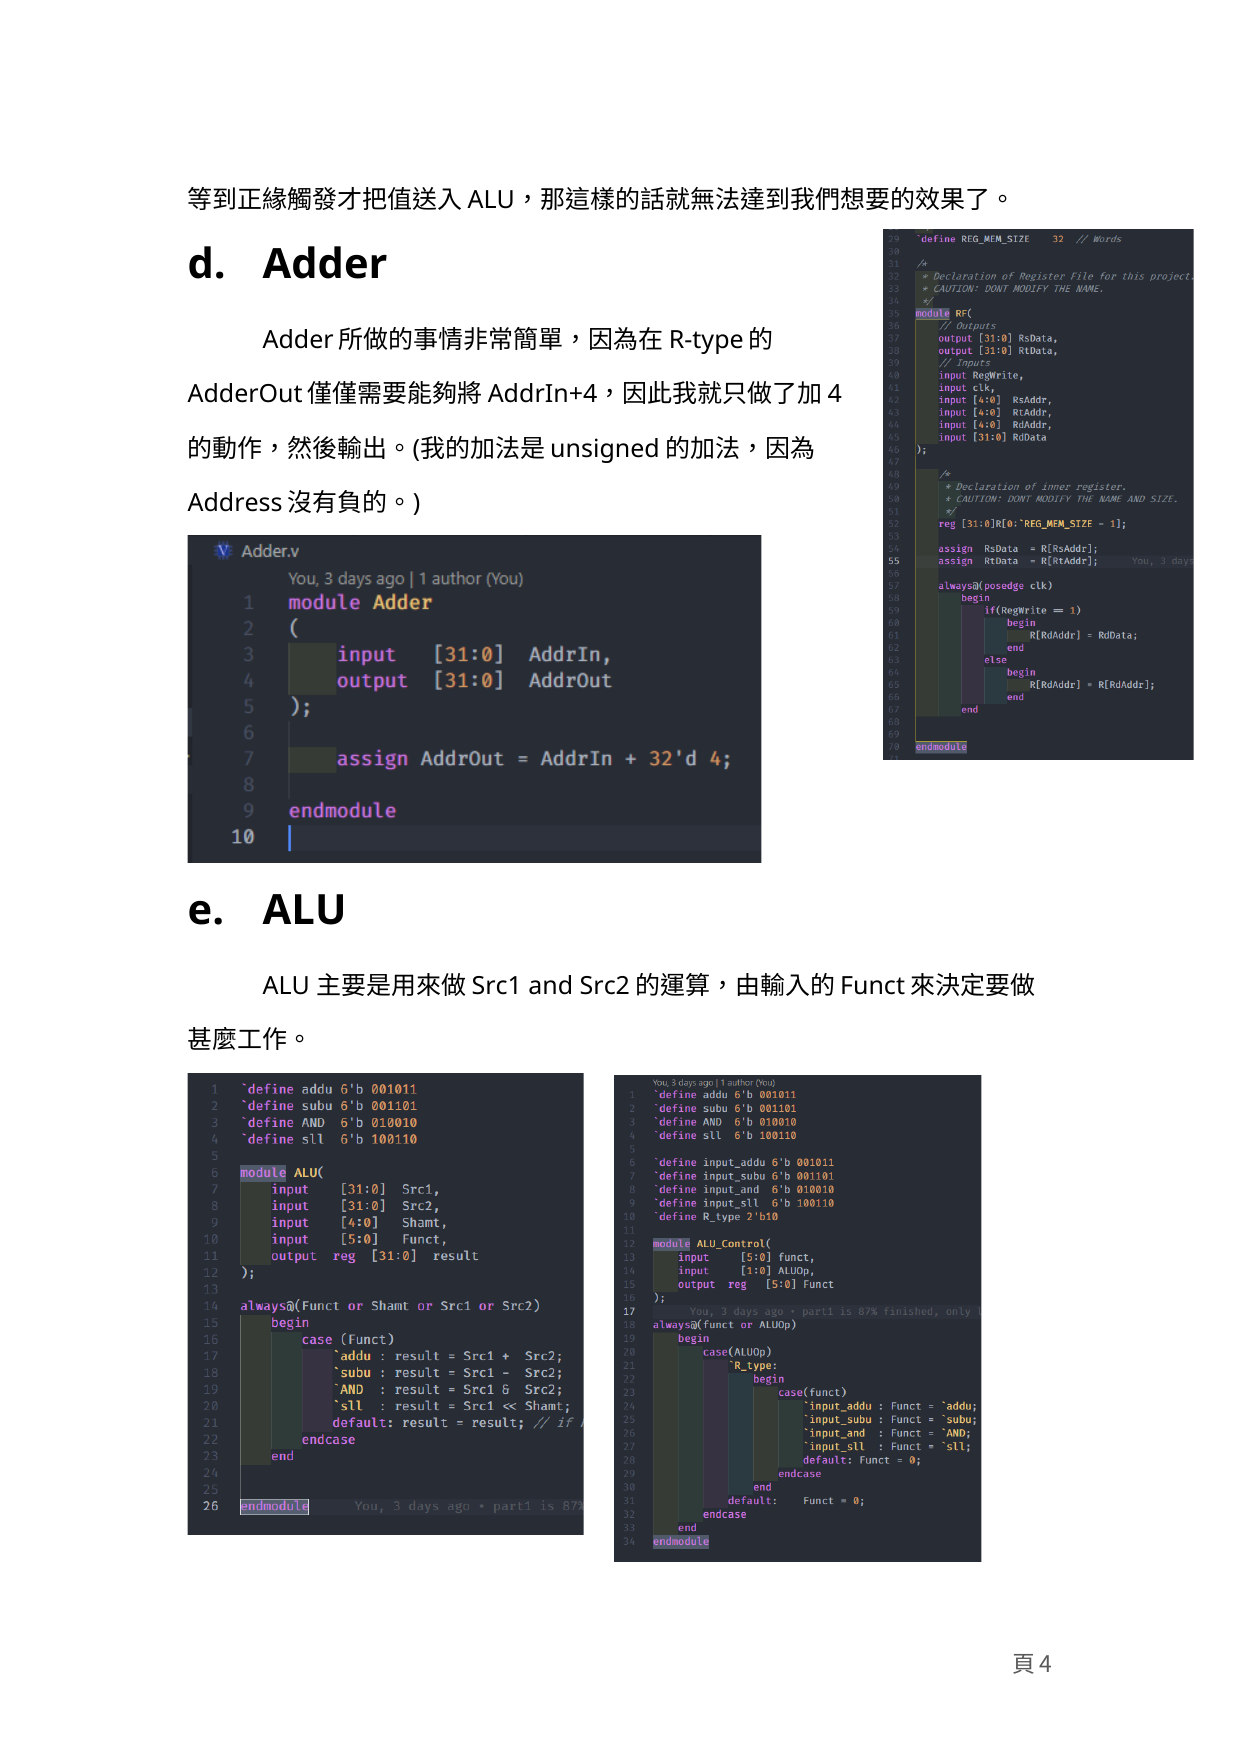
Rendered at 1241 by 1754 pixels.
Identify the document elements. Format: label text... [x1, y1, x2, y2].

picture [187, 1073, 584, 1535]
list ALU [187, 880, 1053, 937]
picture [187, 535, 762, 863]
text ALU 主要是用來做Src1 and Src2的運算，由輸入的Funct來決定要做甚麼工作。 [187, 965, 1053, 1056]
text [187, 180, 1053, 216]
picture [614, 1075, 982, 1562]
picture [883, 229, 1194, 760]
list Adder [187, 234, 883, 291]
